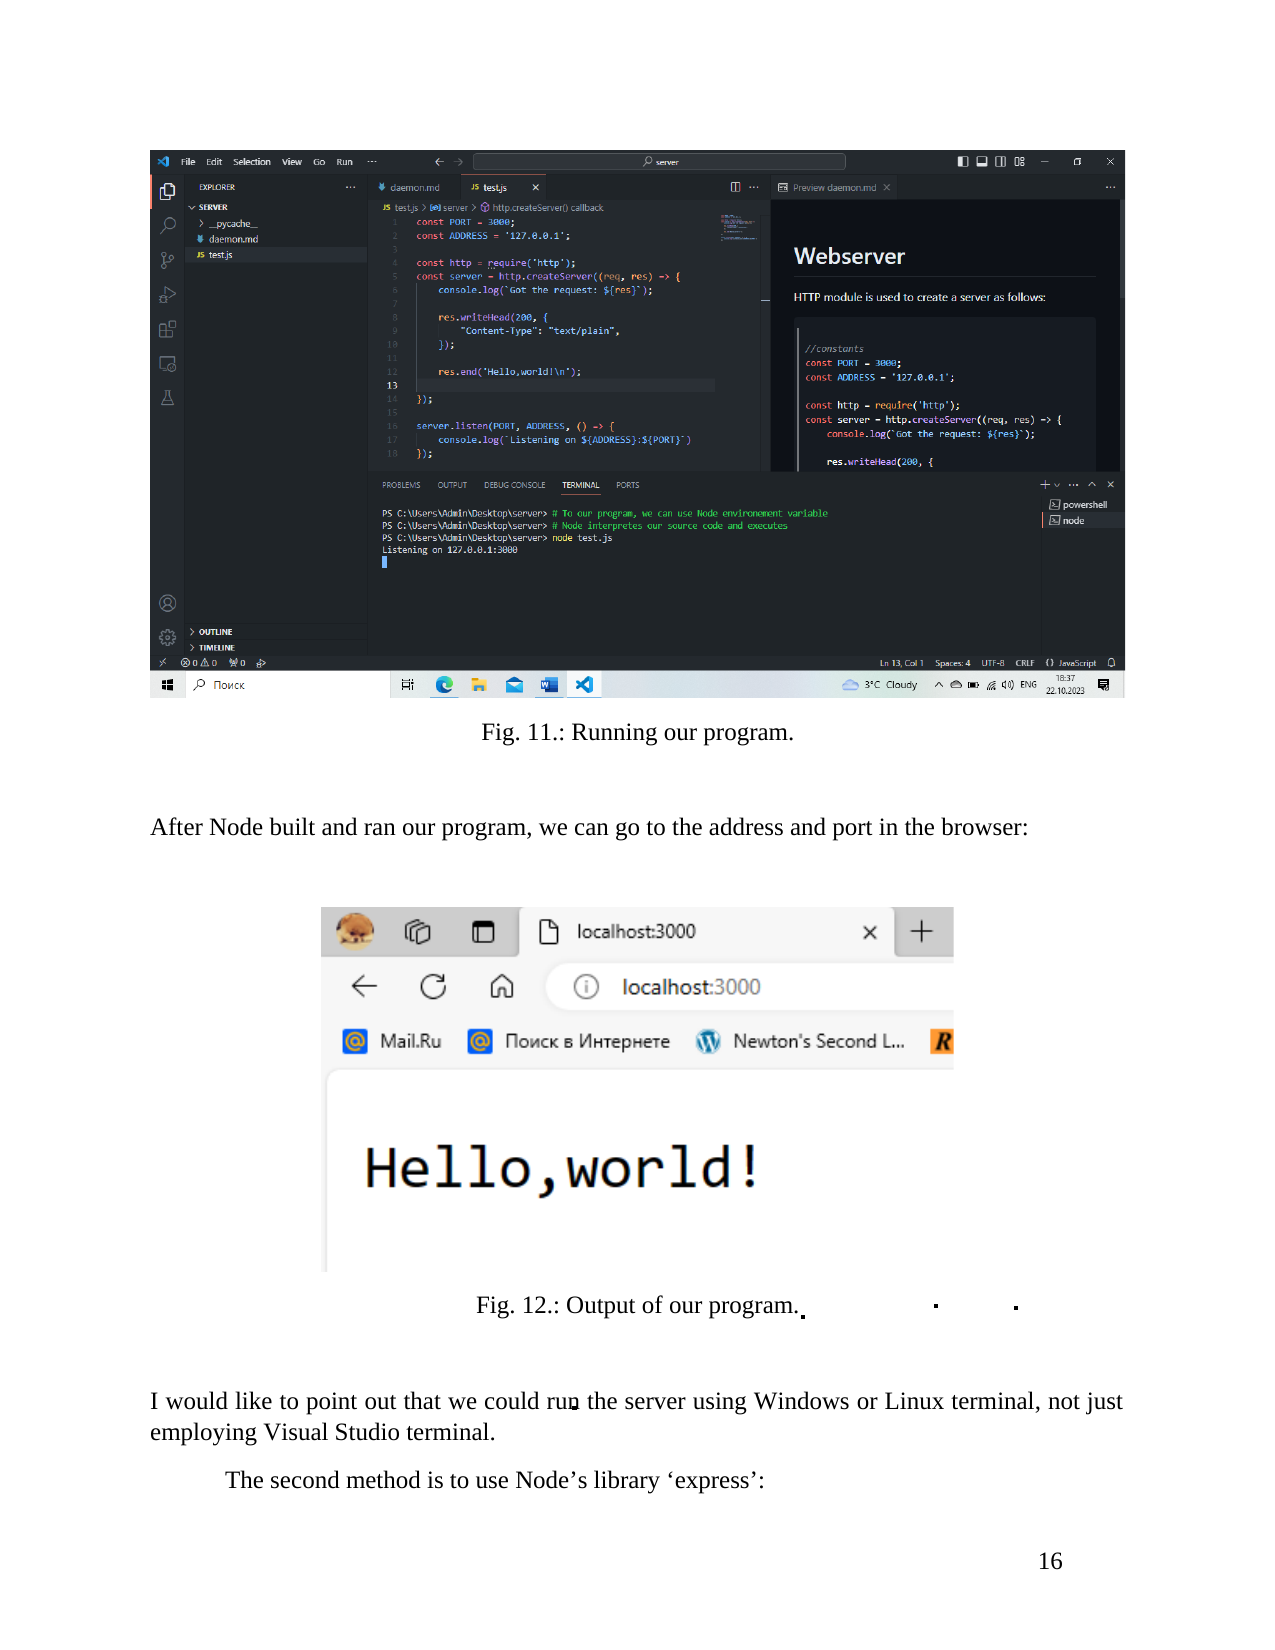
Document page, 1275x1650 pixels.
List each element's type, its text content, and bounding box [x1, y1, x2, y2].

picture [150, 150, 1125, 698]
text After Node built and ran our program, we can go to the address and port in the browser: [150, 812, 1125, 841]
text I would like to point out that we could run the server using Windows or Linux terminal, not just employing Visual Studio terminal. [150, 1386, 1125, 1446]
text The second method is to use Node’s library ‘express’: [150, 1465, 1125, 1493]
text Fig. 11.: Running our program. [150, 717, 1125, 746]
picture [321, 907, 954, 1272]
text Fig. 12.: Output of our program. [150, 1291, 1125, 1319]
